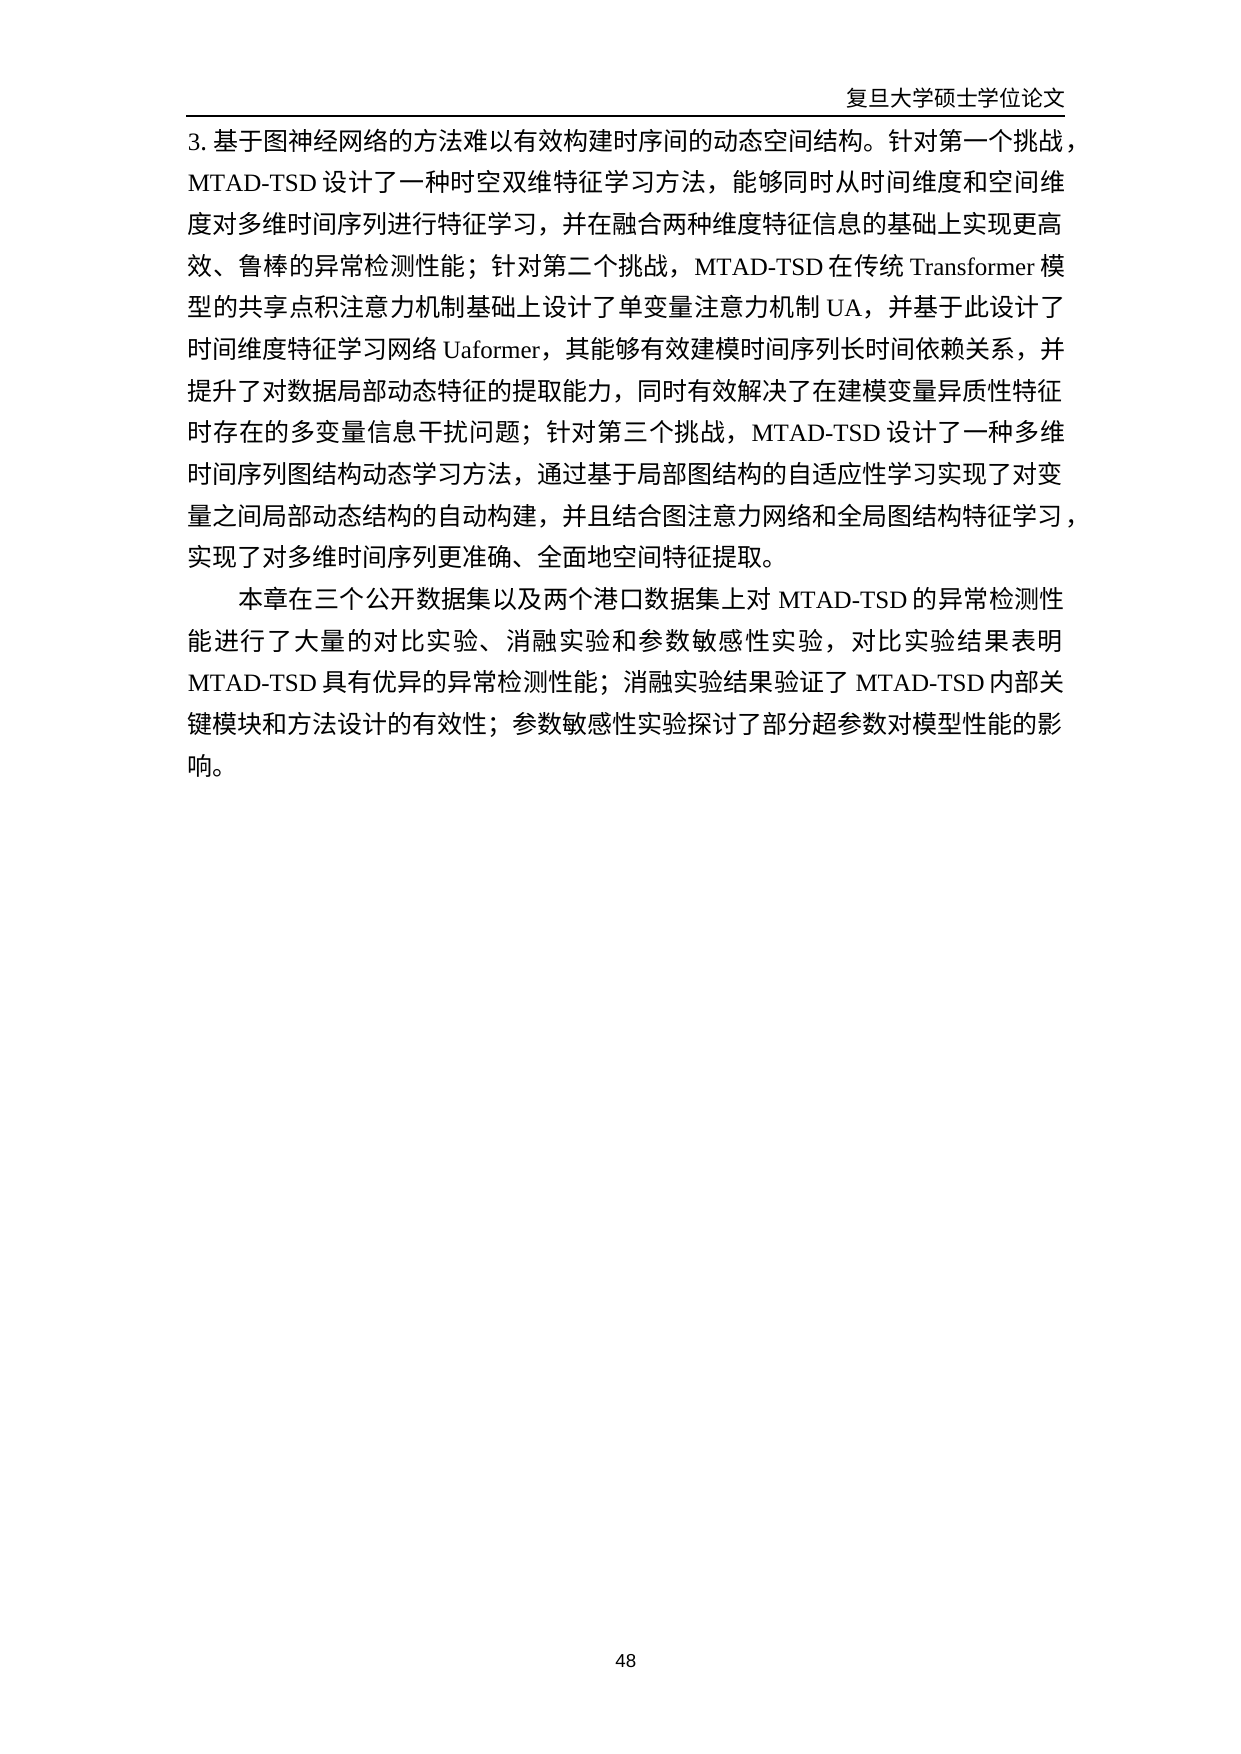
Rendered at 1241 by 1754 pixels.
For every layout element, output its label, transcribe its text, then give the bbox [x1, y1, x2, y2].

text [188, 117, 1065, 575]
text 本章在三个公开数据集以及两个港口数据集上对MTAD-TSD的异常检测性能进行了大量的对比实验、消融实验和参数敏感性实验，对比实验结果表明MTAD-TSD具有优异的异常检测性能；消融实验结果验证了MTAD-TSD内部关键模块和方法设计的有效性；参数敏感性实验探讨了部分超参数对模型性能的影响。 [188, 575, 1065, 783]
